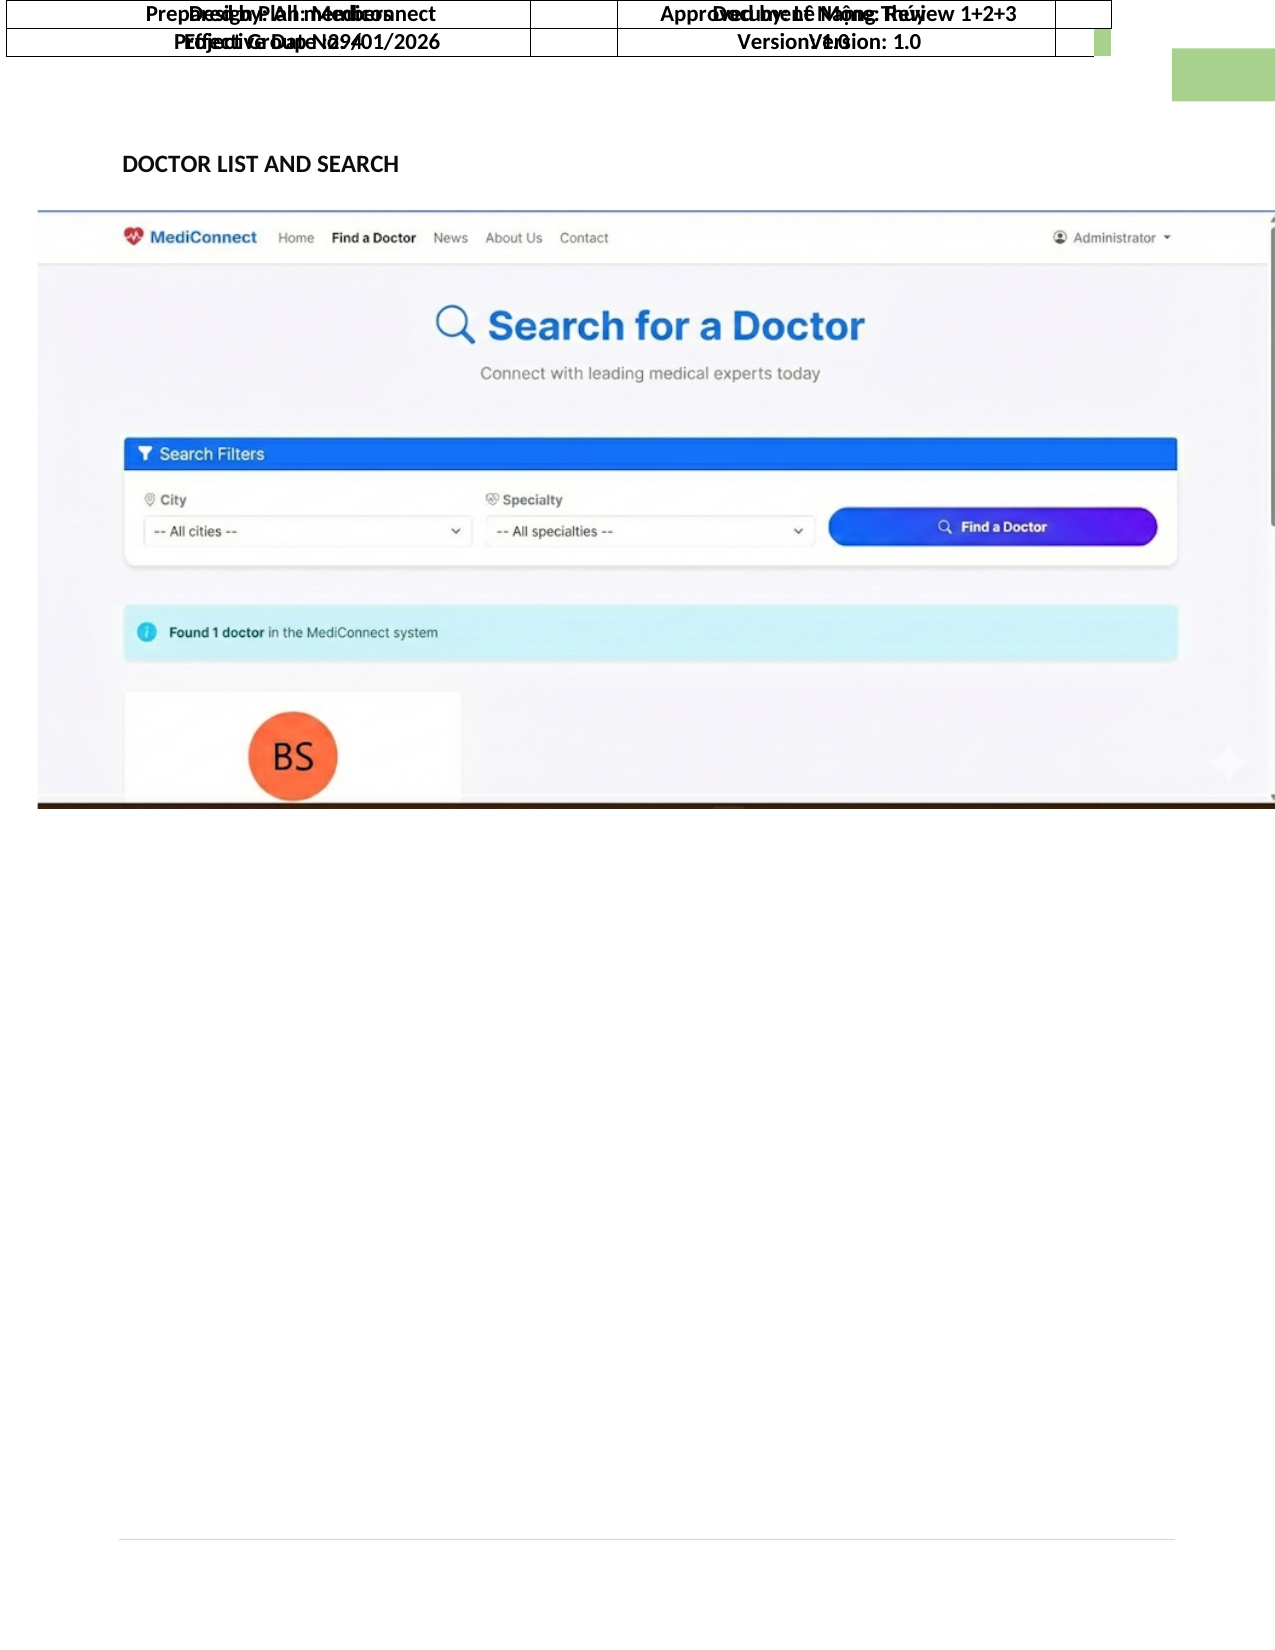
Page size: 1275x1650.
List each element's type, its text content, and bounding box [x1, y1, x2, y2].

text DOCTOR LIST AND SEARCH [122, 148, 1275, 179]
picture [37, 210, 1275, 809]
